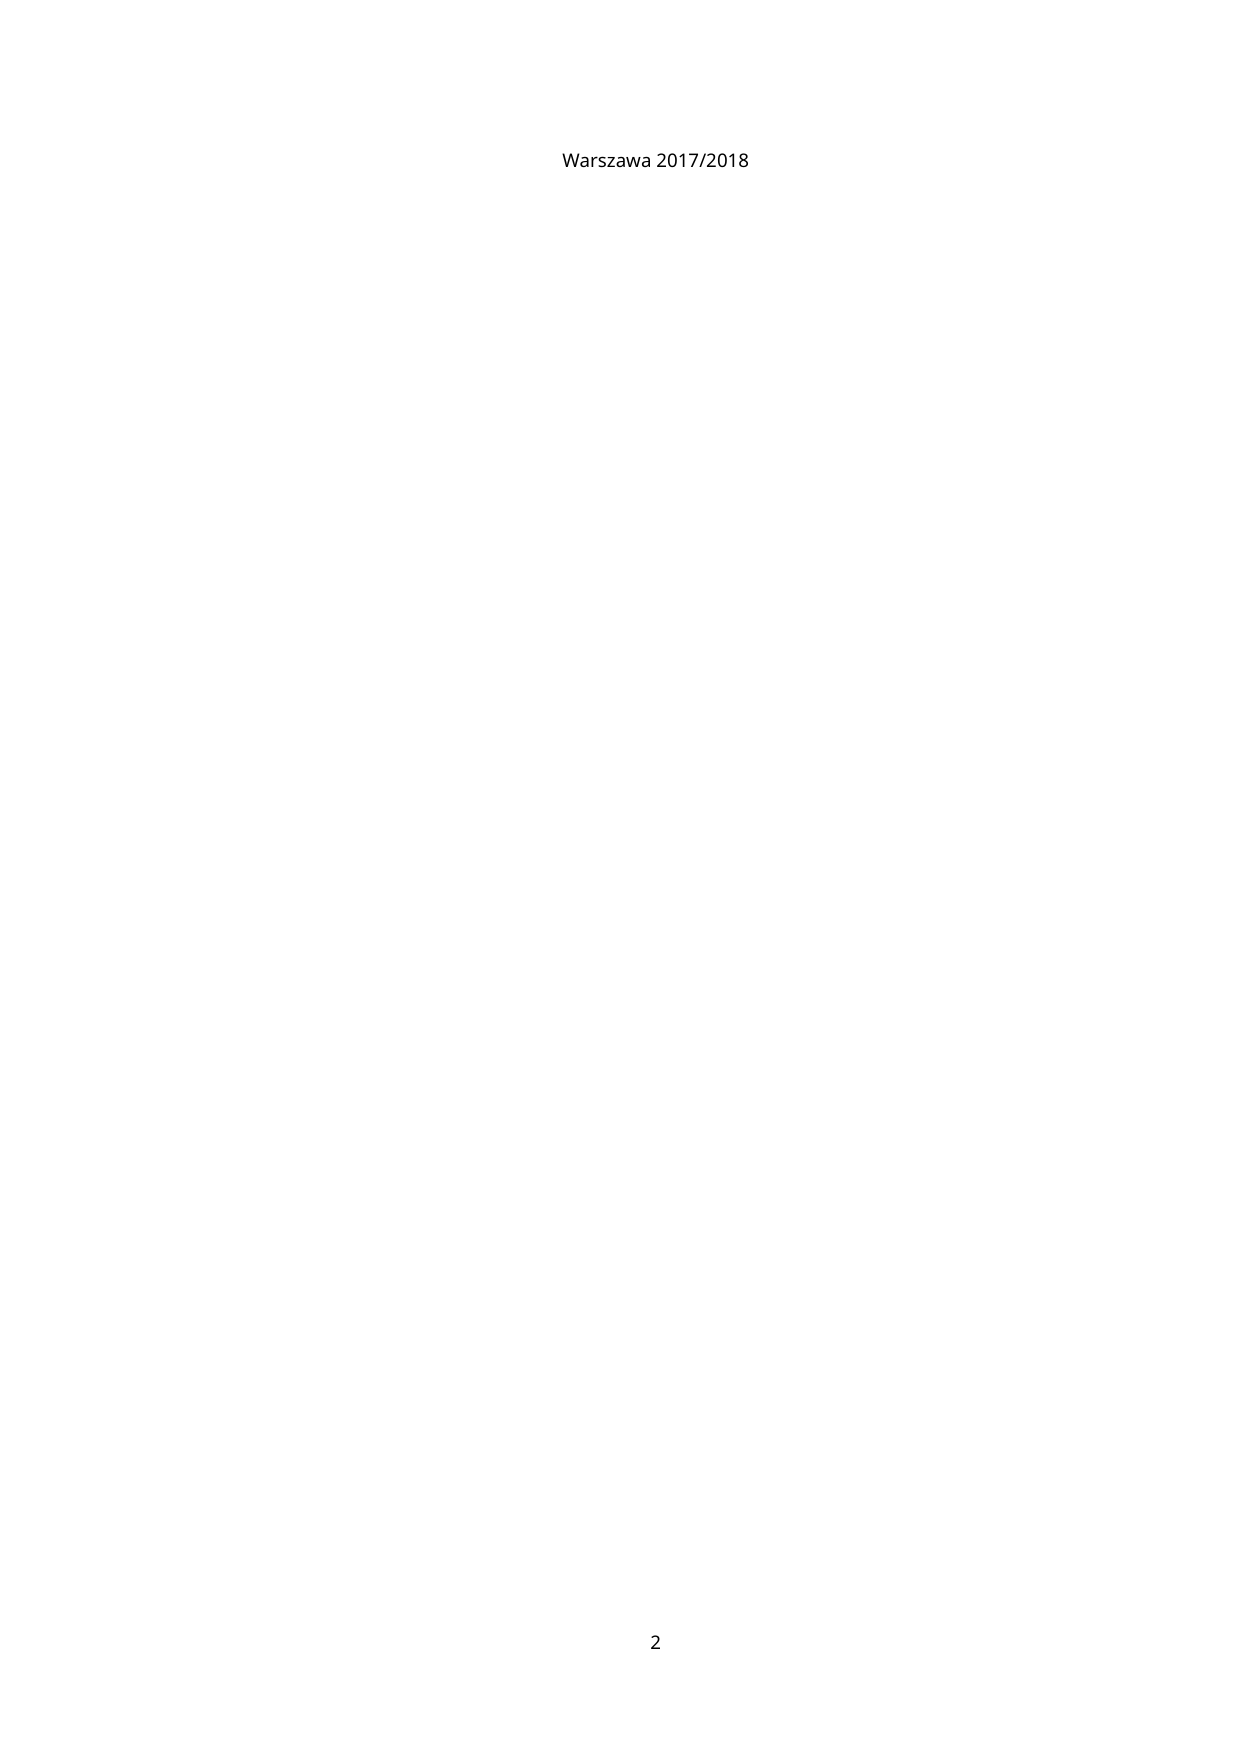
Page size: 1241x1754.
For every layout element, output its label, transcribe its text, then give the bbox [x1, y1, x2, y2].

text Warszawa 2017/2018 [183, 148, 1093, 173]
